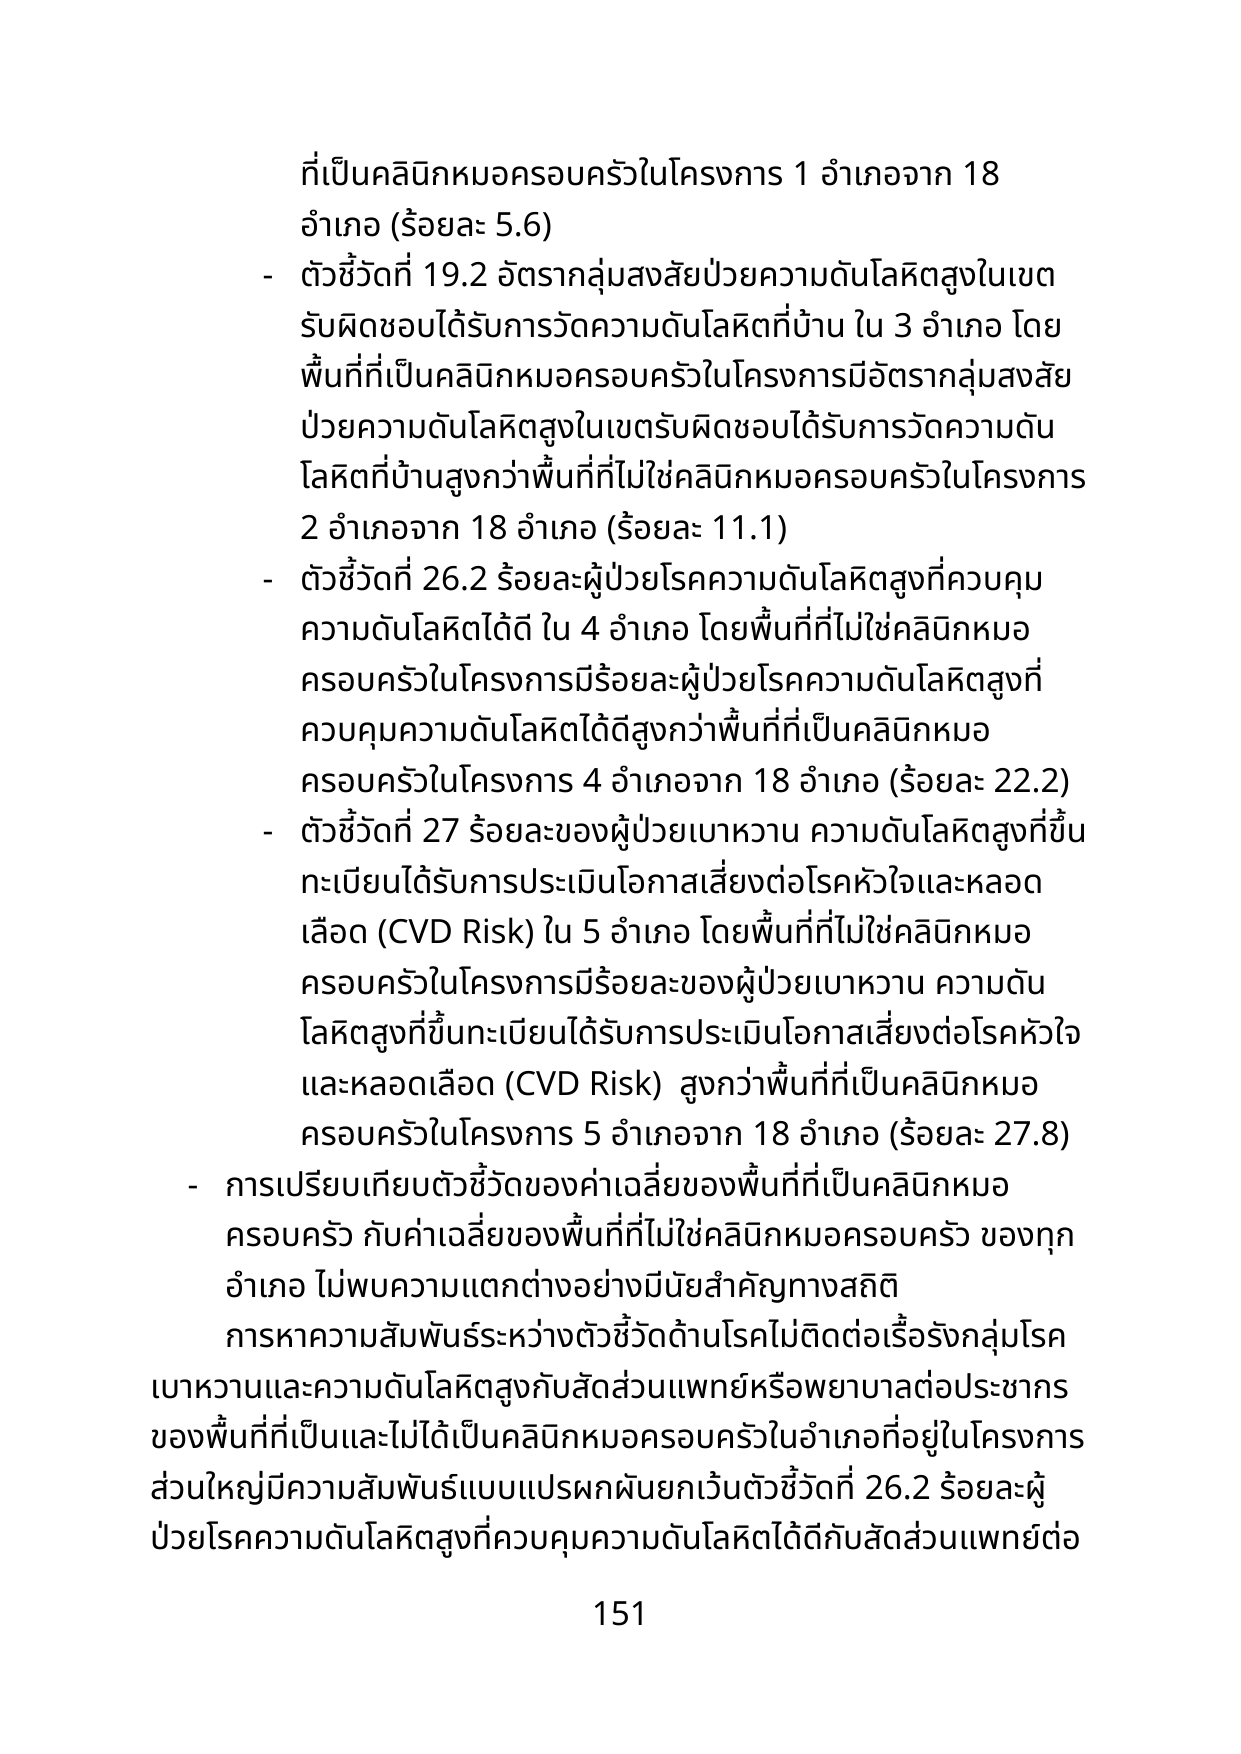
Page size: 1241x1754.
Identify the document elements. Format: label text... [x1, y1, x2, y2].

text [150, 1312, 1090, 1564]
list ตัวชี้วัดที่ 27 ร้อยละของผู้ป่วยเบาหวาน ความดันโลหิตสูงที่ขึ้นทะเบียนได้รับการประเมินโอกาสเสี่ยงต่อโรคหัวใจและหลอดเลือด (CVD Risk) ใน 5 อำเภอ โดยพื้นที่ที่ไม่ใช่คลินิกหมอครอบครัวในโครงการมีร้อยละของผู้ป่วยเบาหวาน ความดันโลหิตสูงที่ขึ้นทะเบียนได้รับการประเมินโอกาสเสี่ยงต่อโรคหัวใจและหลอดเลือด (CVD Risk) สูงกว่าพื้นที่ที่เป็นคลินิกหมอครอบครัวในโครงการ 5 อำเภอจาก 18 อำเภอ (ร้อยละ 27.8) [262, 807, 1090, 1161]
list ตัวชี้วัดที่ 19.2 อัตรากลุ่มสงสัยป่วยความดันโลหิตสูงในเขตรับผิดชอบได้รับการวัดความดันโลหิตที่บ้าน ใน 3 อำเภอ โดยพื้นที่ที่เป็นคลินิกหมอครอบครัวในโครงการมีอัตรากลุ่มสงสัยป่วยความดันโลหิตสูงในเขตรับผิดชอบได้รับการวัดความดันโลหิตที่บ้านสูงกว่าพื้นที่ที่ไม่ใช่คลินิกหมอครอบครัวในโครงการ 2 อำเภอจาก 18 อำเภอ (ร้อยละ 11.1) [262, 251, 1090, 554]
list การเปรียบเทียบตัวชี้วัดของค่าเฉลี่ยของพื้นที่ที่เป็นคลินิกหมอครอบครัว กับค่าเฉลี่ยของพื้นที่ที่ไม่ใช่คลินิกหมอครอบครัว ของทุกอำเภอ ไม่พบความแตกต่างอย่างมีนัยสำคัญทางสถิติ [187, 1161, 1090, 1312]
list ตัวชี้วัดที่ 26.2 ร้อยละผู้ป่วยโรคความดันโลหิตสูงที่ควบคุมความดันโลหิตได้ดี ใน 4 อำเภอ โดยพื้นที่ที่ไม่ใช่คลินิกหมอครอบครัวในโครงการมีร้อยละผู้ป่วยโรคความดันโลหิตสูงที่ควบคุมความดันโลหิตได้ดีสูงกว่าพื้นที่ที่เป็นคลินิกหมอครอบครัวในโครงการ 4 อำเภอจาก 18 อำเภอ (ร้อยละ 22.2) [262, 554, 1090, 807]
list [262, 150, 1090, 251]
